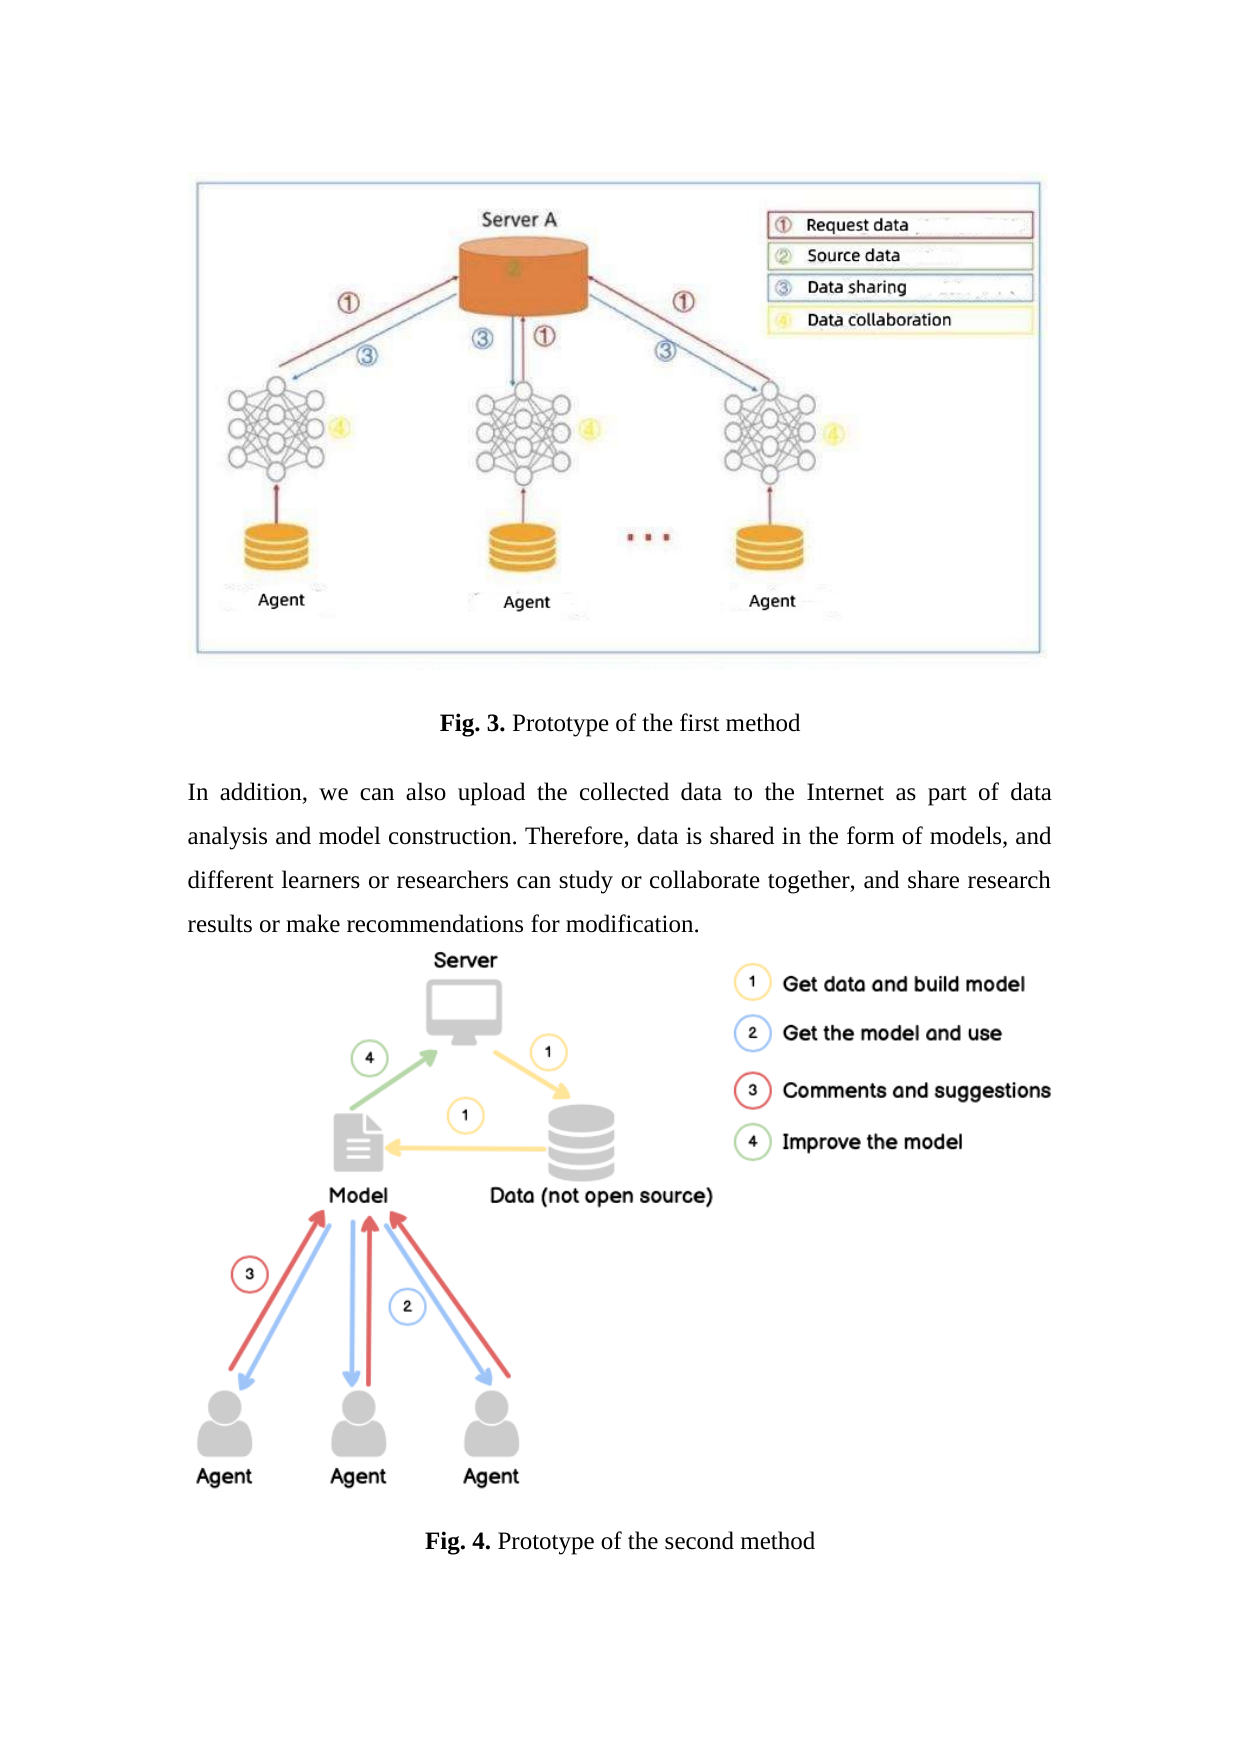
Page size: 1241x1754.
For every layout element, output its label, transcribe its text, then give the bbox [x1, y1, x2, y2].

picture [187, 172, 1052, 670]
text Fig. 4. Prototype of the second method [187, 1519, 1053, 1563]
text Fig. 3. Prototype of the first method [187, 701, 1053, 745]
text In addition, we can also upload the collected data to the Internet as part of data analysis and model construction. Therefore, data is shared in the form of models, and different learners or researchers can study or collaborate together, and share research results or make recommendations for modification. [187, 770, 1053, 946]
picture [187, 946, 1052, 1492]
